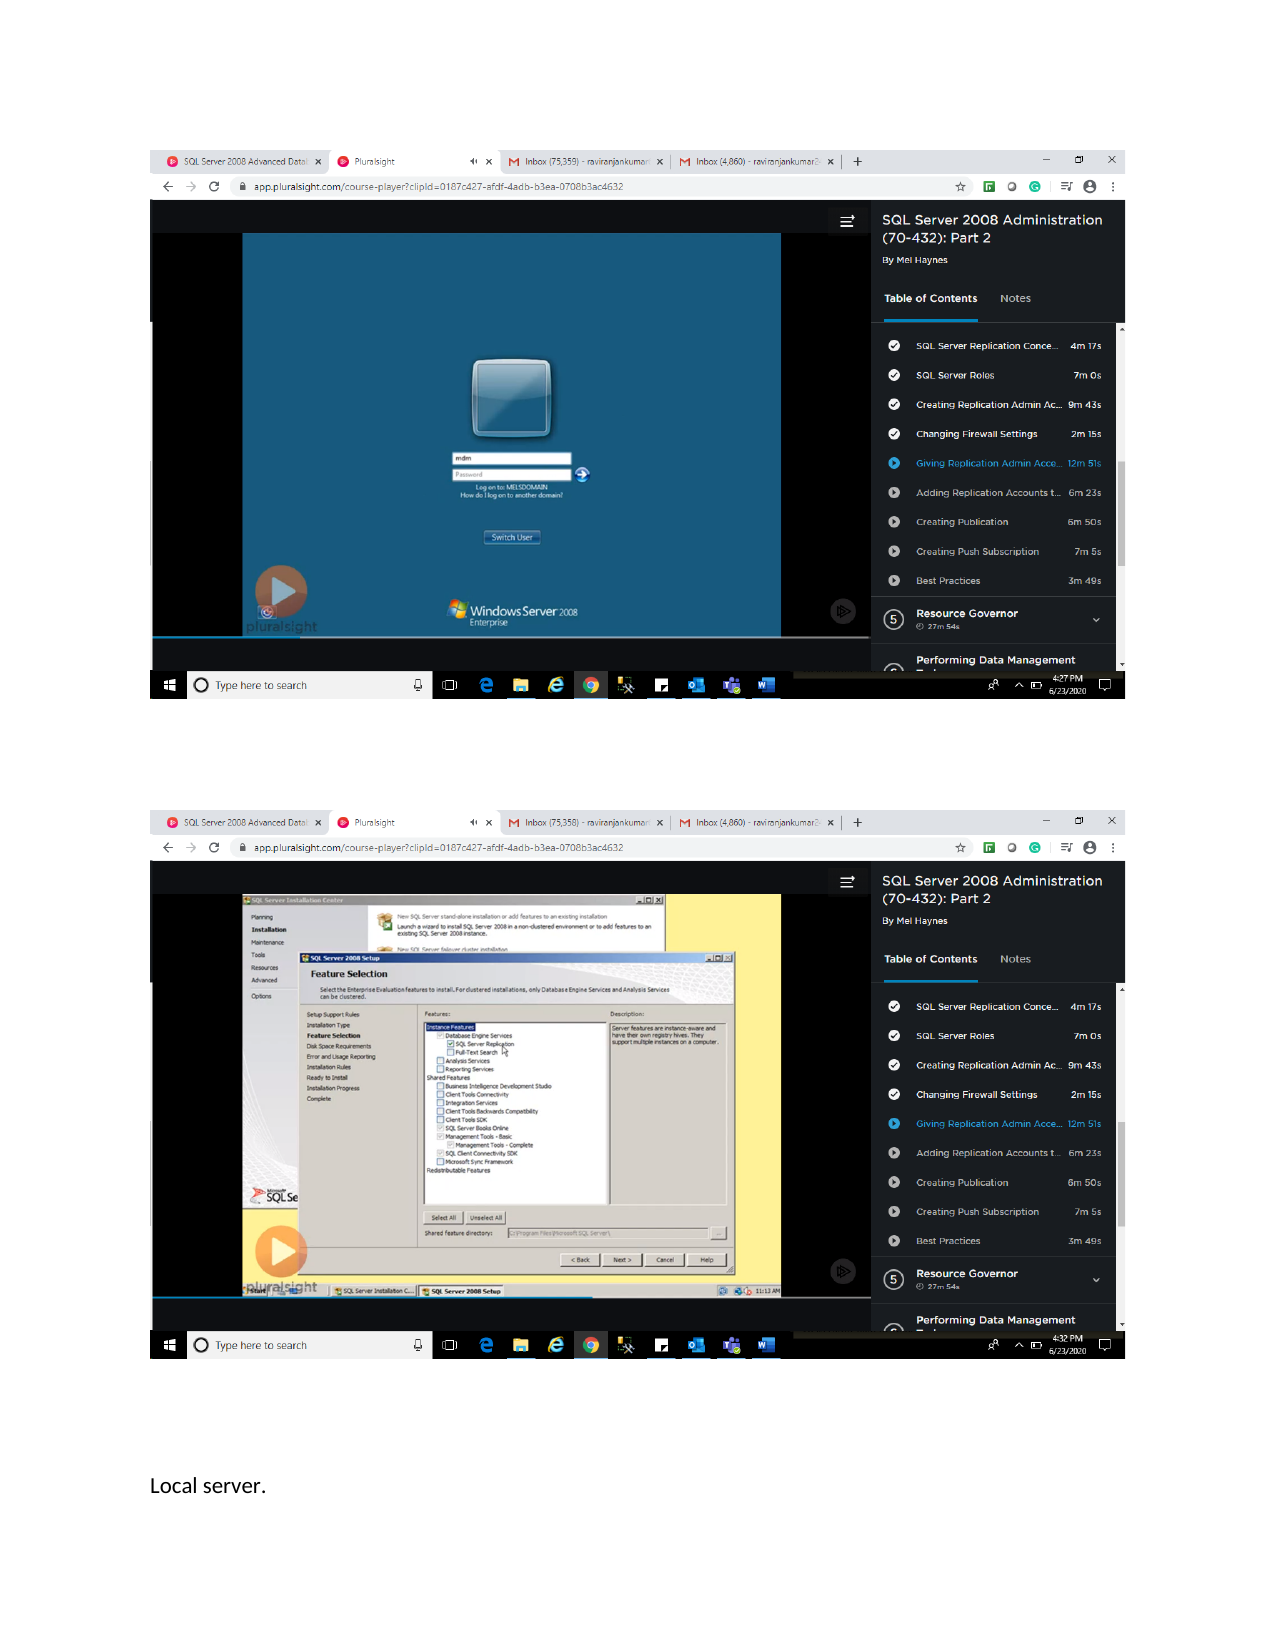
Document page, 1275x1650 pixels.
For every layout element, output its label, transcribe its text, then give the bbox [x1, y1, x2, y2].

picture [150, 810, 1125, 1359]
picture [150, 150, 1125, 699]
text Local server. [150, 1471, 1125, 1499]
